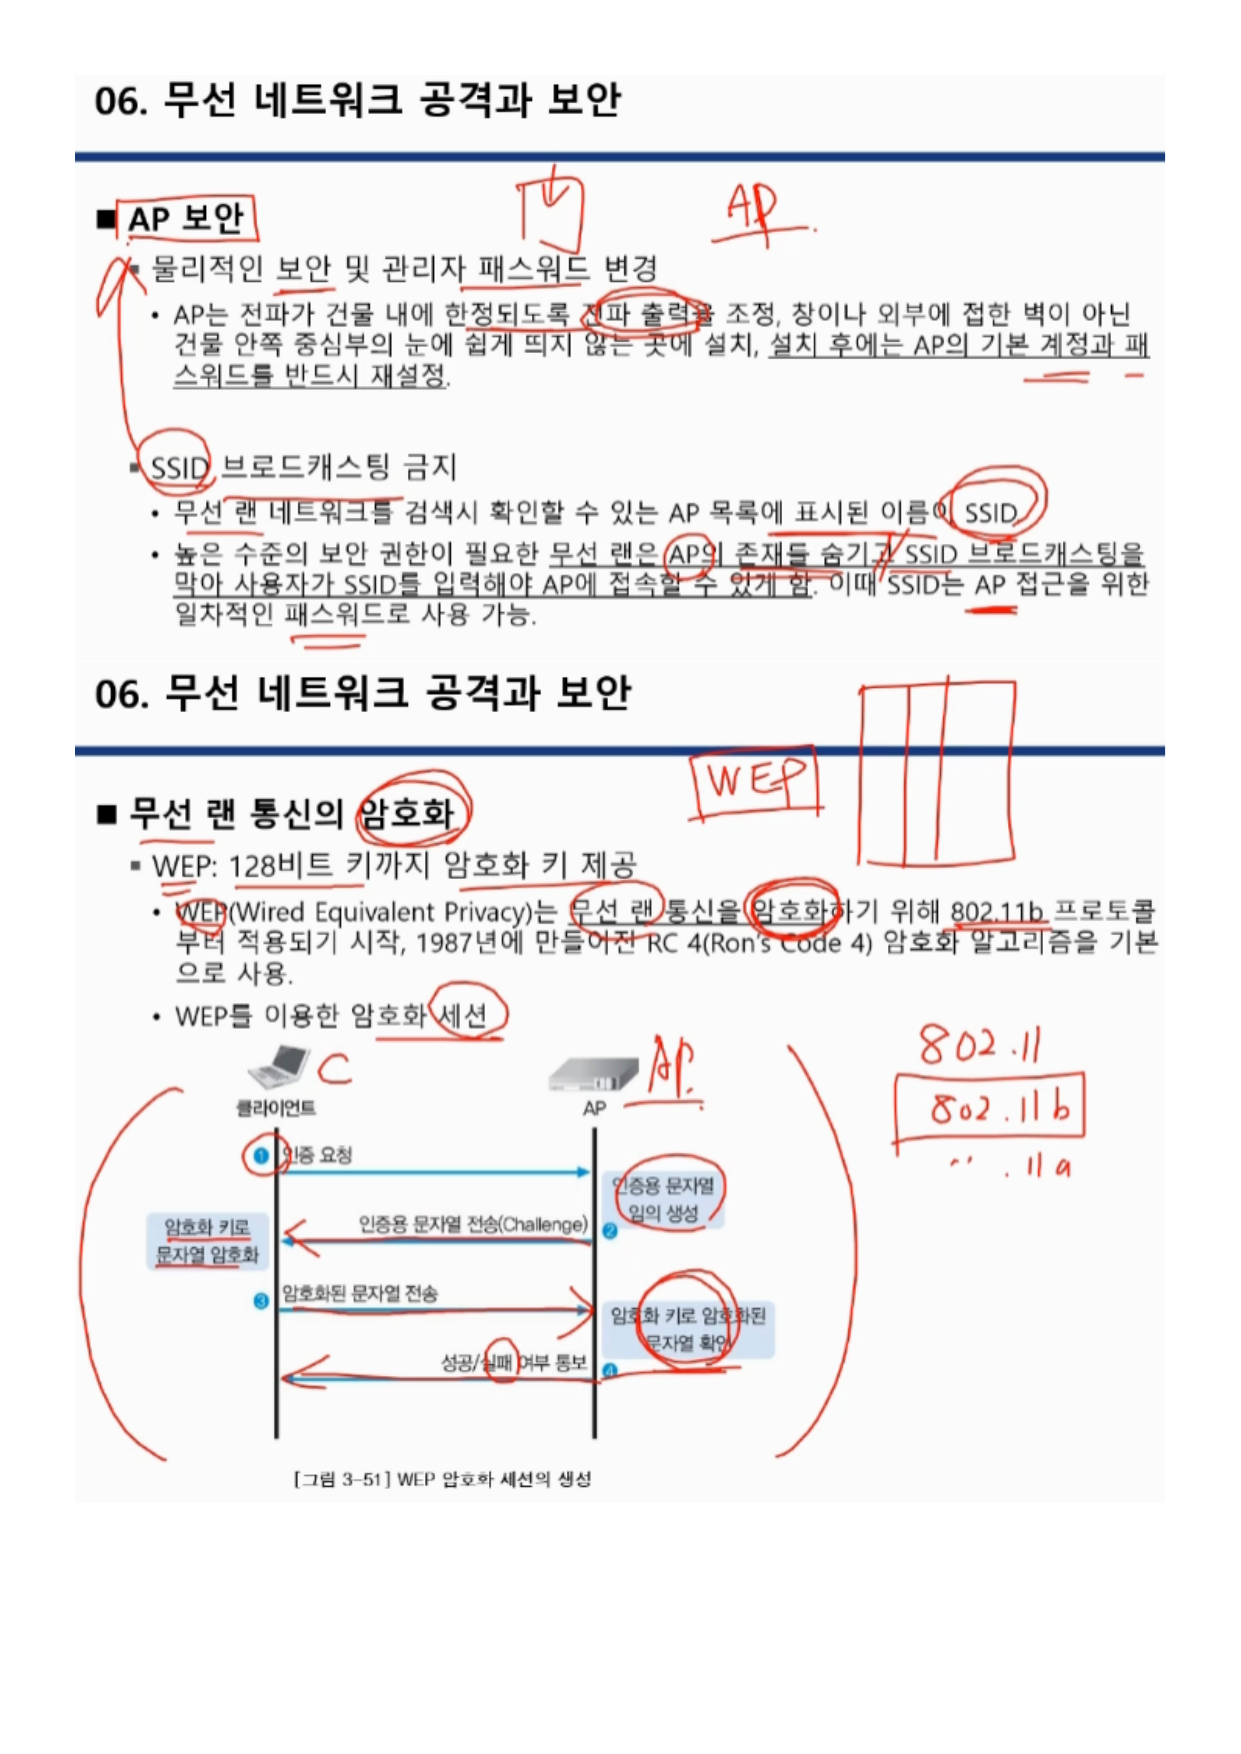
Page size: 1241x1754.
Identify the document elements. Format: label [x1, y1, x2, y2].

picture [75, 75, 1166, 661]
picture [75, 662, 1166, 1503]
